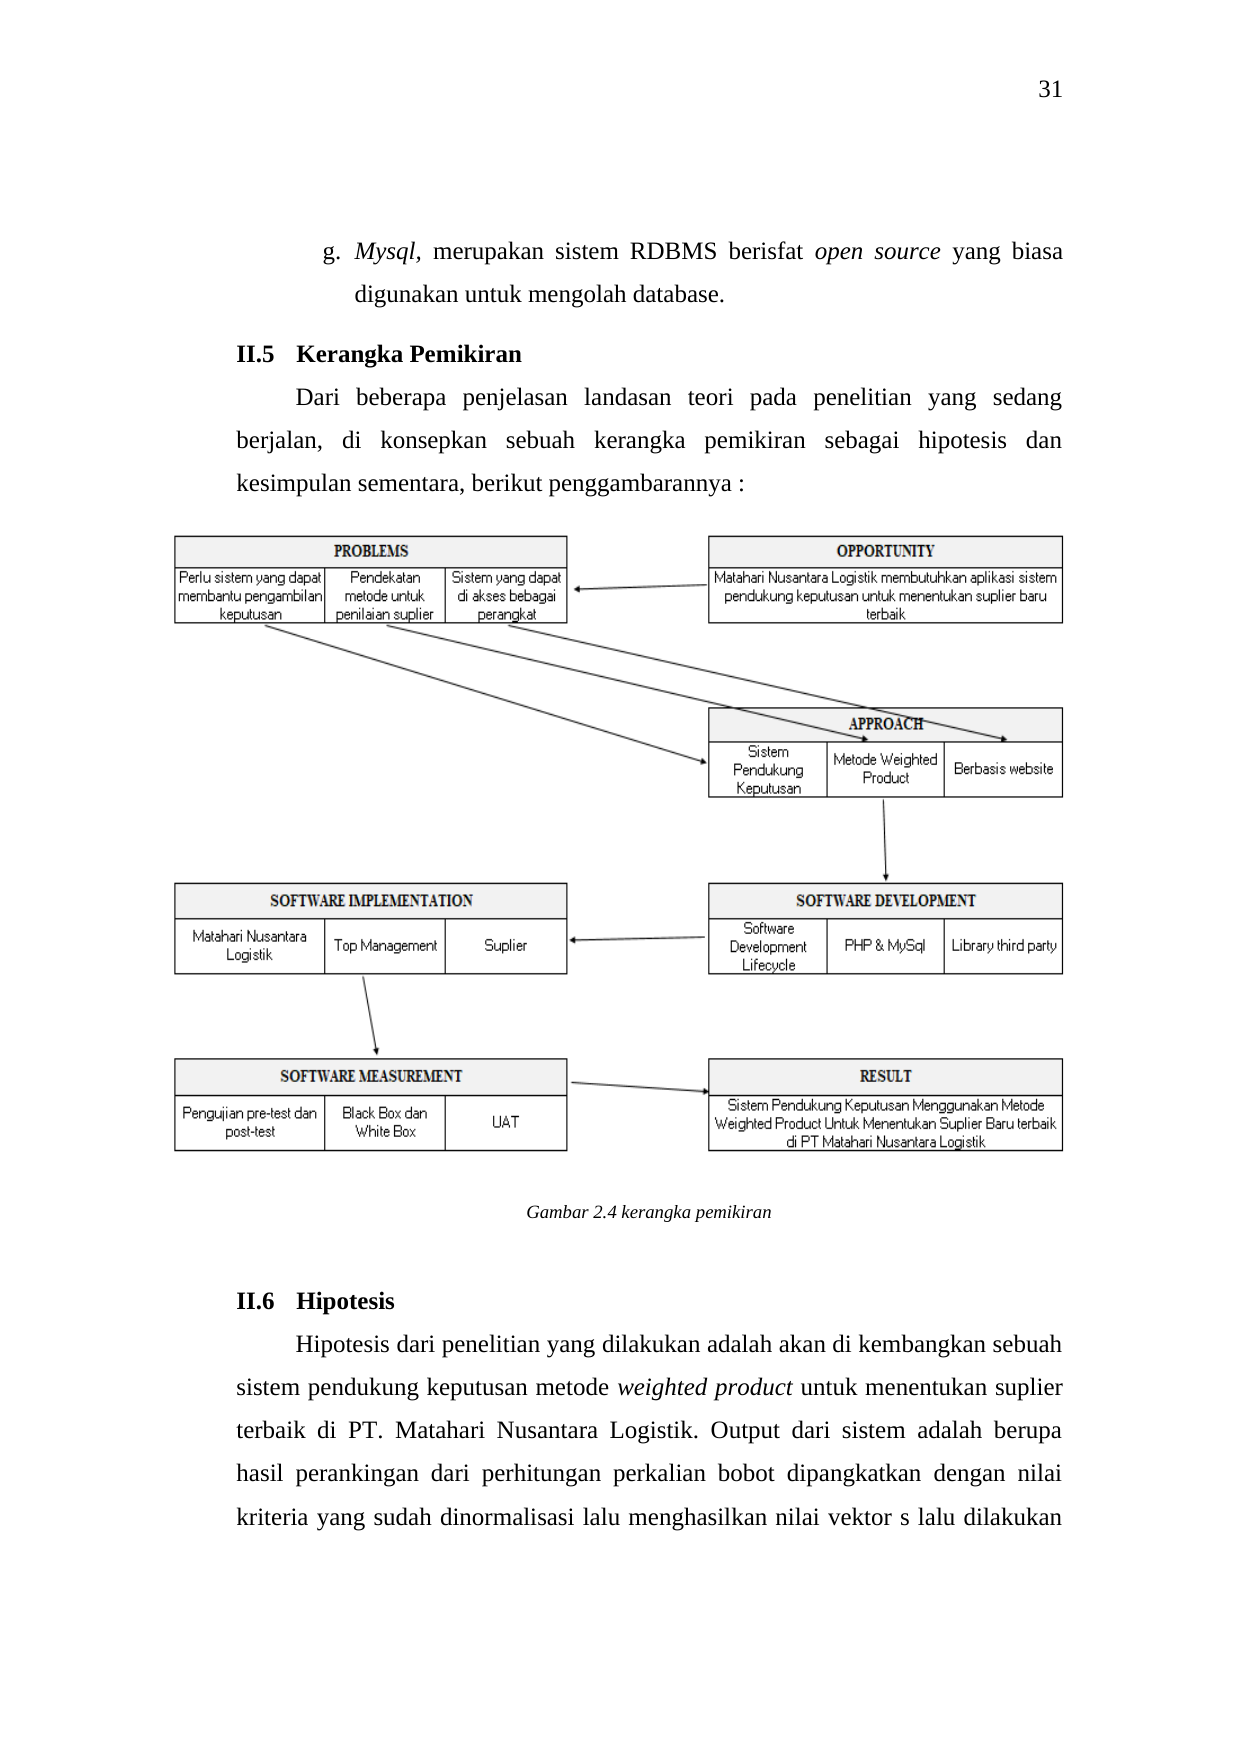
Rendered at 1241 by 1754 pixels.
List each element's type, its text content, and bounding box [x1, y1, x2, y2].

picture [162, 528, 1080, 1171]
text Dari beberapa penjelasan landasan teori pada penelitian yang sedang berjalan, di konsepkan sebuah kerangka pemikiran sebagai hipotesis dan kesimpulan sementara, berikut penggambarannya : [236, 382, 1063, 497]
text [236, 1329, 1063, 1530]
subtitle Kerangka Pemikiran [236, 339, 1063, 368]
list Mysql, merupakan sistem RDBMS berisfat open source yang biasa digunakan untuk mengolah database. [322, 236, 1063, 308]
subtitle Hipotesis [236, 1286, 1063, 1315]
